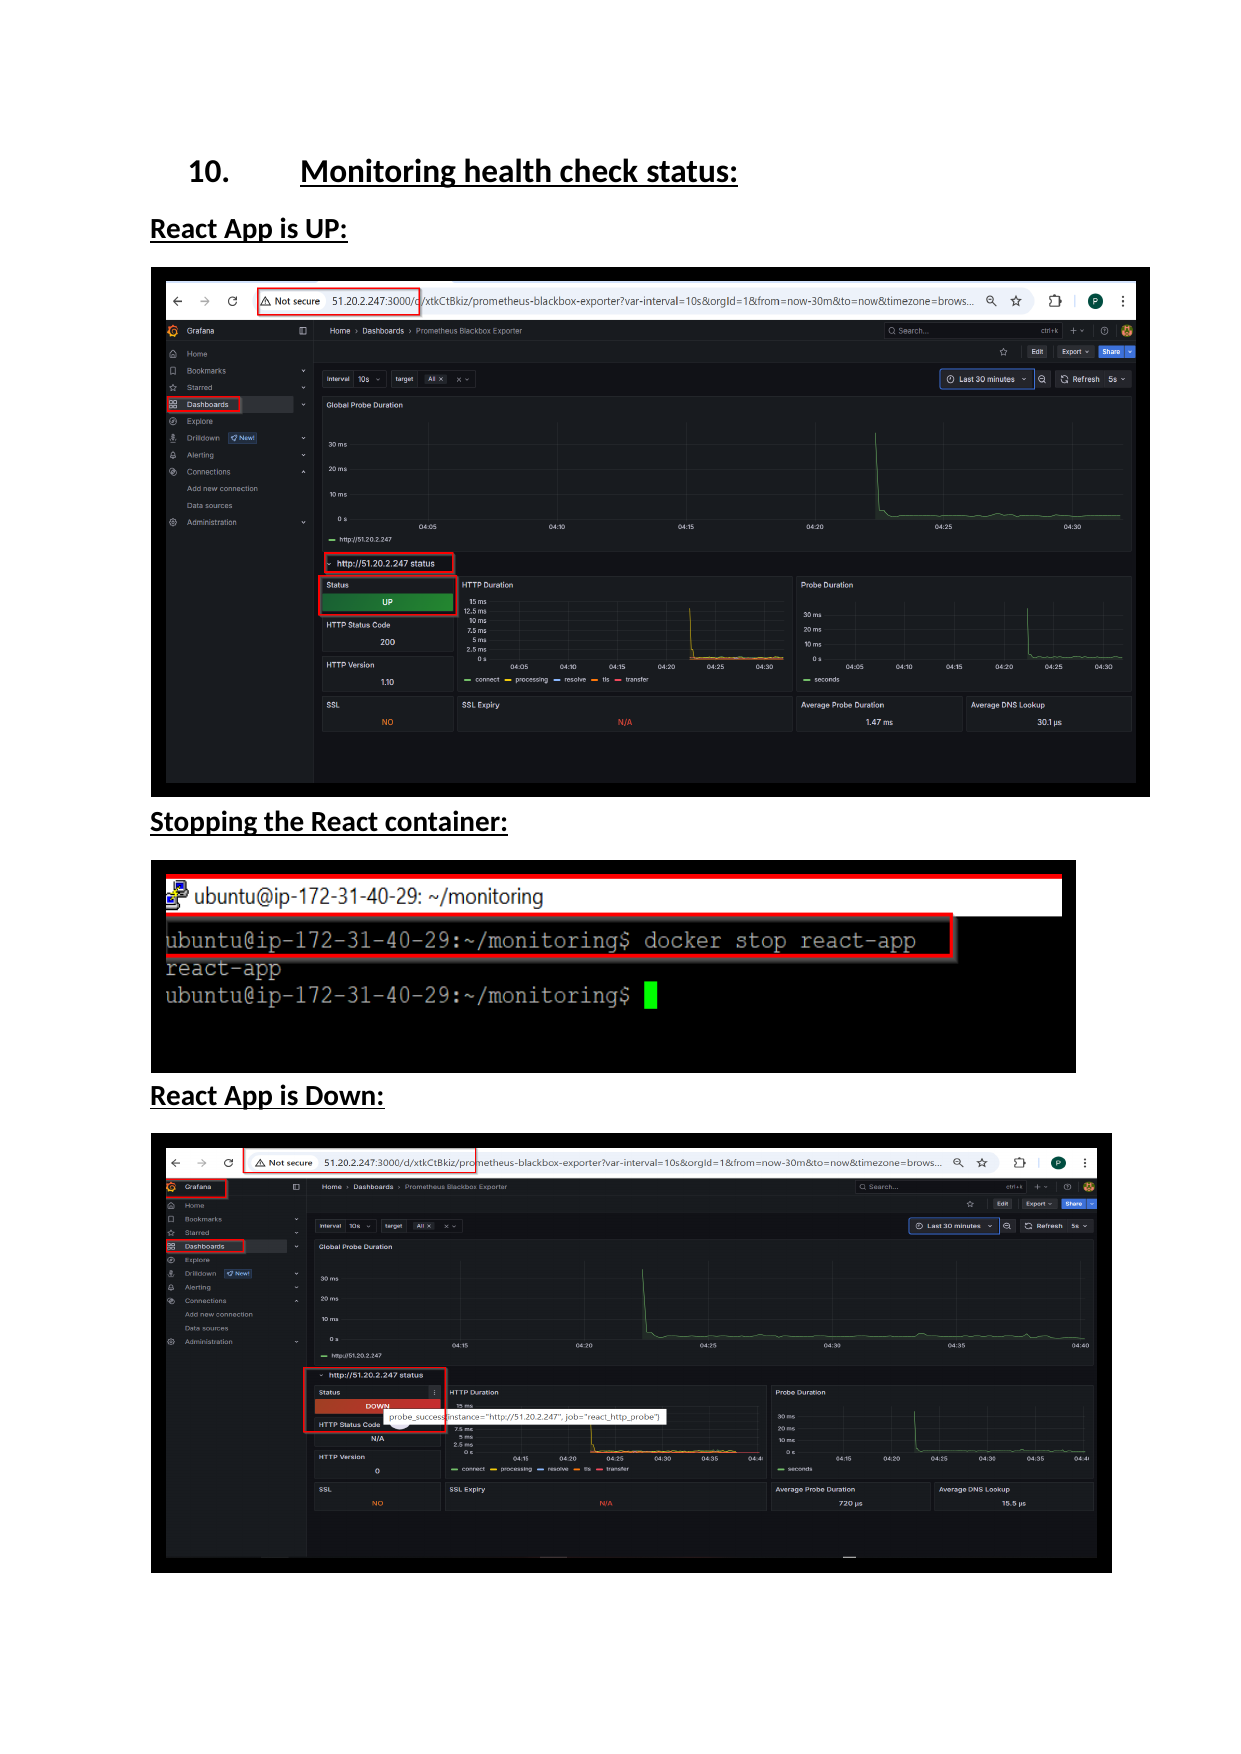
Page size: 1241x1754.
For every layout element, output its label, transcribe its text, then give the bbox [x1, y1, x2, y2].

picture [166, 1148, 1097, 1558]
text Stopping the React container: [150, 803, 1090, 839]
text React App is UP: [150, 211, 1090, 246]
text React App is Down: [150, 1077, 1090, 1113]
picture [166, 281, 1136, 783]
list Monitoring health check status: [187, 150, 1090, 191]
picture [166, 874, 1062, 1058]
